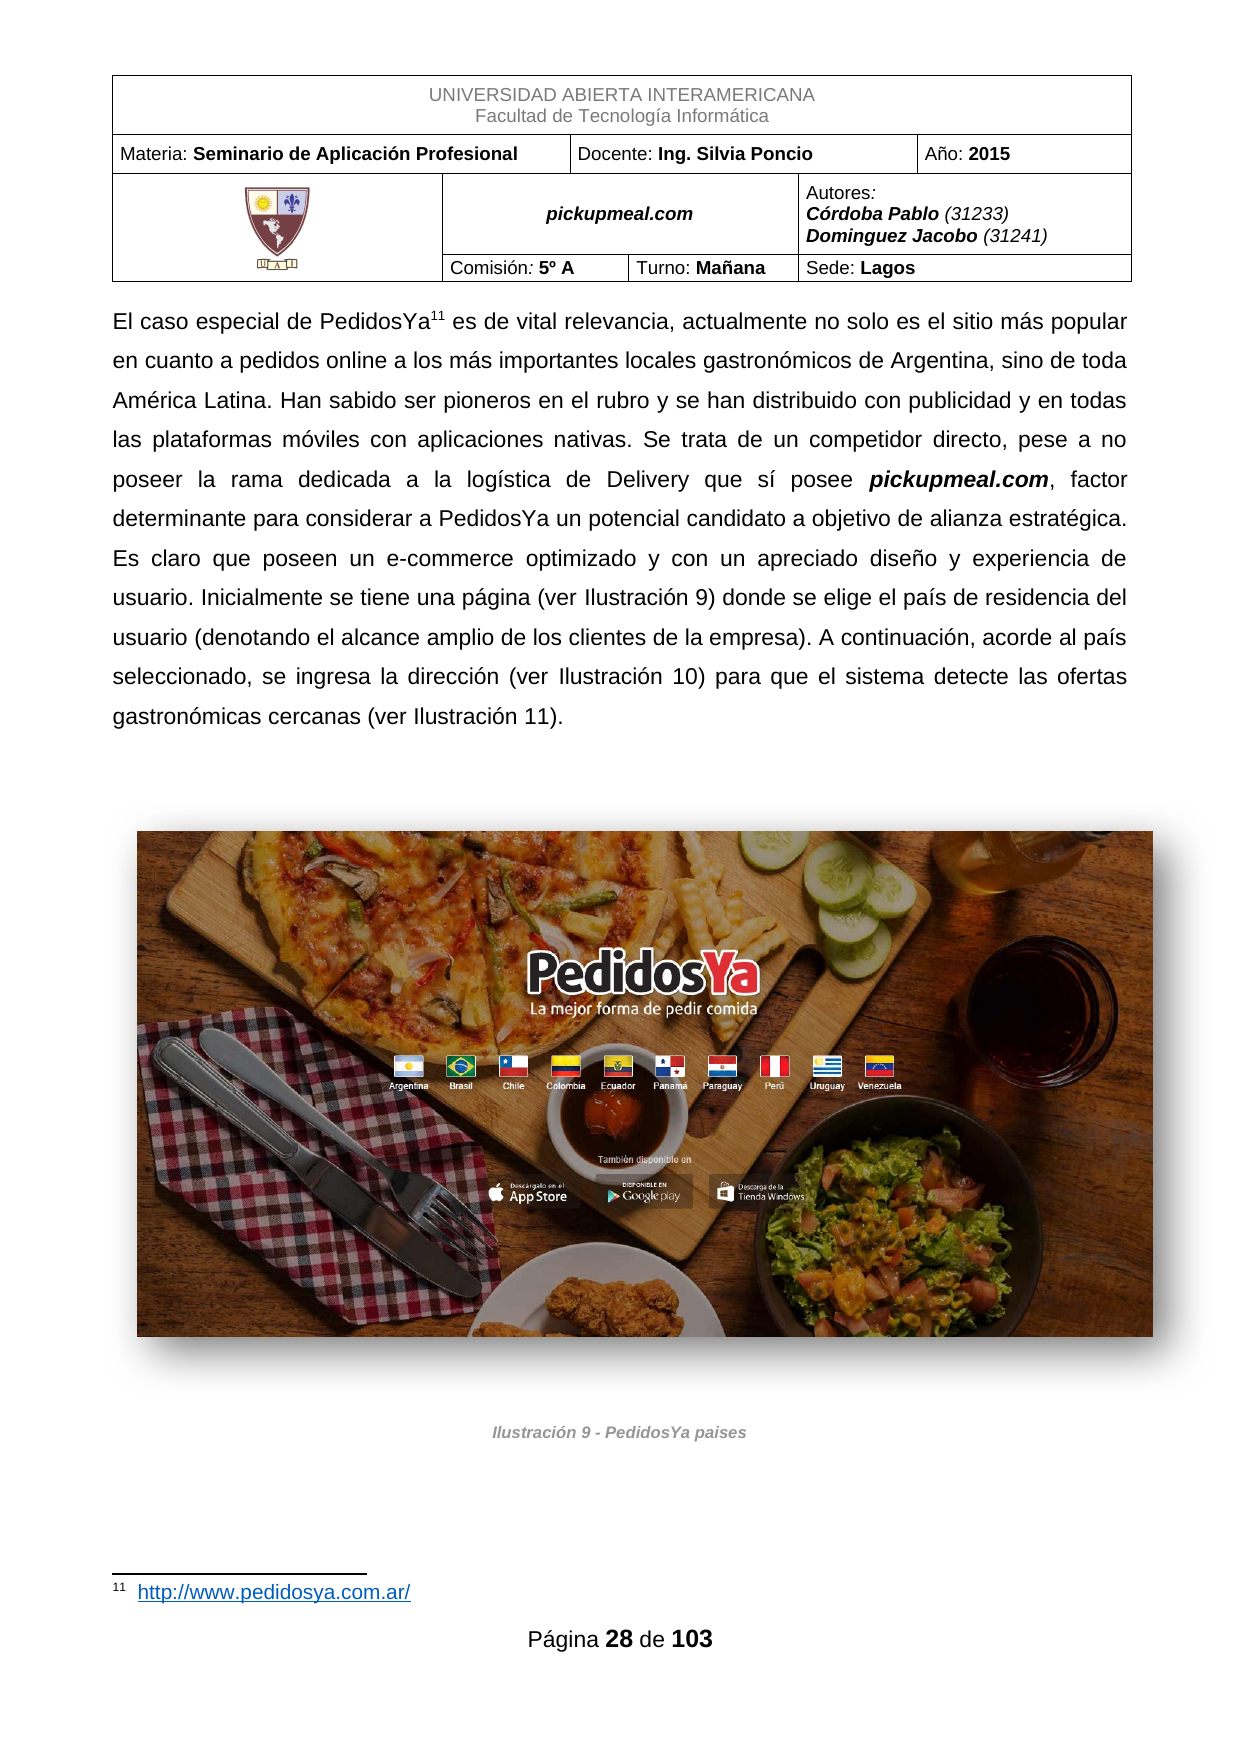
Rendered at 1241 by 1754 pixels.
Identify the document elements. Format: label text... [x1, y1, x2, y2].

picture [137, 831, 1153, 1337]
picture [230, 182, 325, 273]
text Ilustración 9 - PedidosYa paises [112, 1423, 1128, 1442]
text El caso especial de PedidosYa es de vital relevancia, actualmente no solo es el sitio más popular en cuanto a pedidos online a los más importantes locales gastronómicos de Argentina, sino de toda América Latina. Han sabido ser pioneros en el rubro y se han distribuido con publicidad y en todas las plataformas móviles con aplicaciones nativas. Se trata de un competidor directo, pese a no poseer la rama dedicada a la logística de Delivery que sí posee pickupmeal.com, factor determinante para considerar a PedidosYa un potencial candidato a objetivo de alianza estratégica. Es claro que poseen un e-commerce optimizado y con un apreciado diseño y experiencia de usuario. Inicialmente se tiene una página (ver Ilustración 9) donde se elige el país de residencia del usuario (denotando el alcance amplio de los clientes de la empresa). A continuación, acorde al país seleccionado, se ingresa la dirección (ver Ilustración 10) para que el sistema detecte las ofertas gastronómicas cercanas (ver Ilustración 11). [112, 308, 1128, 729]
